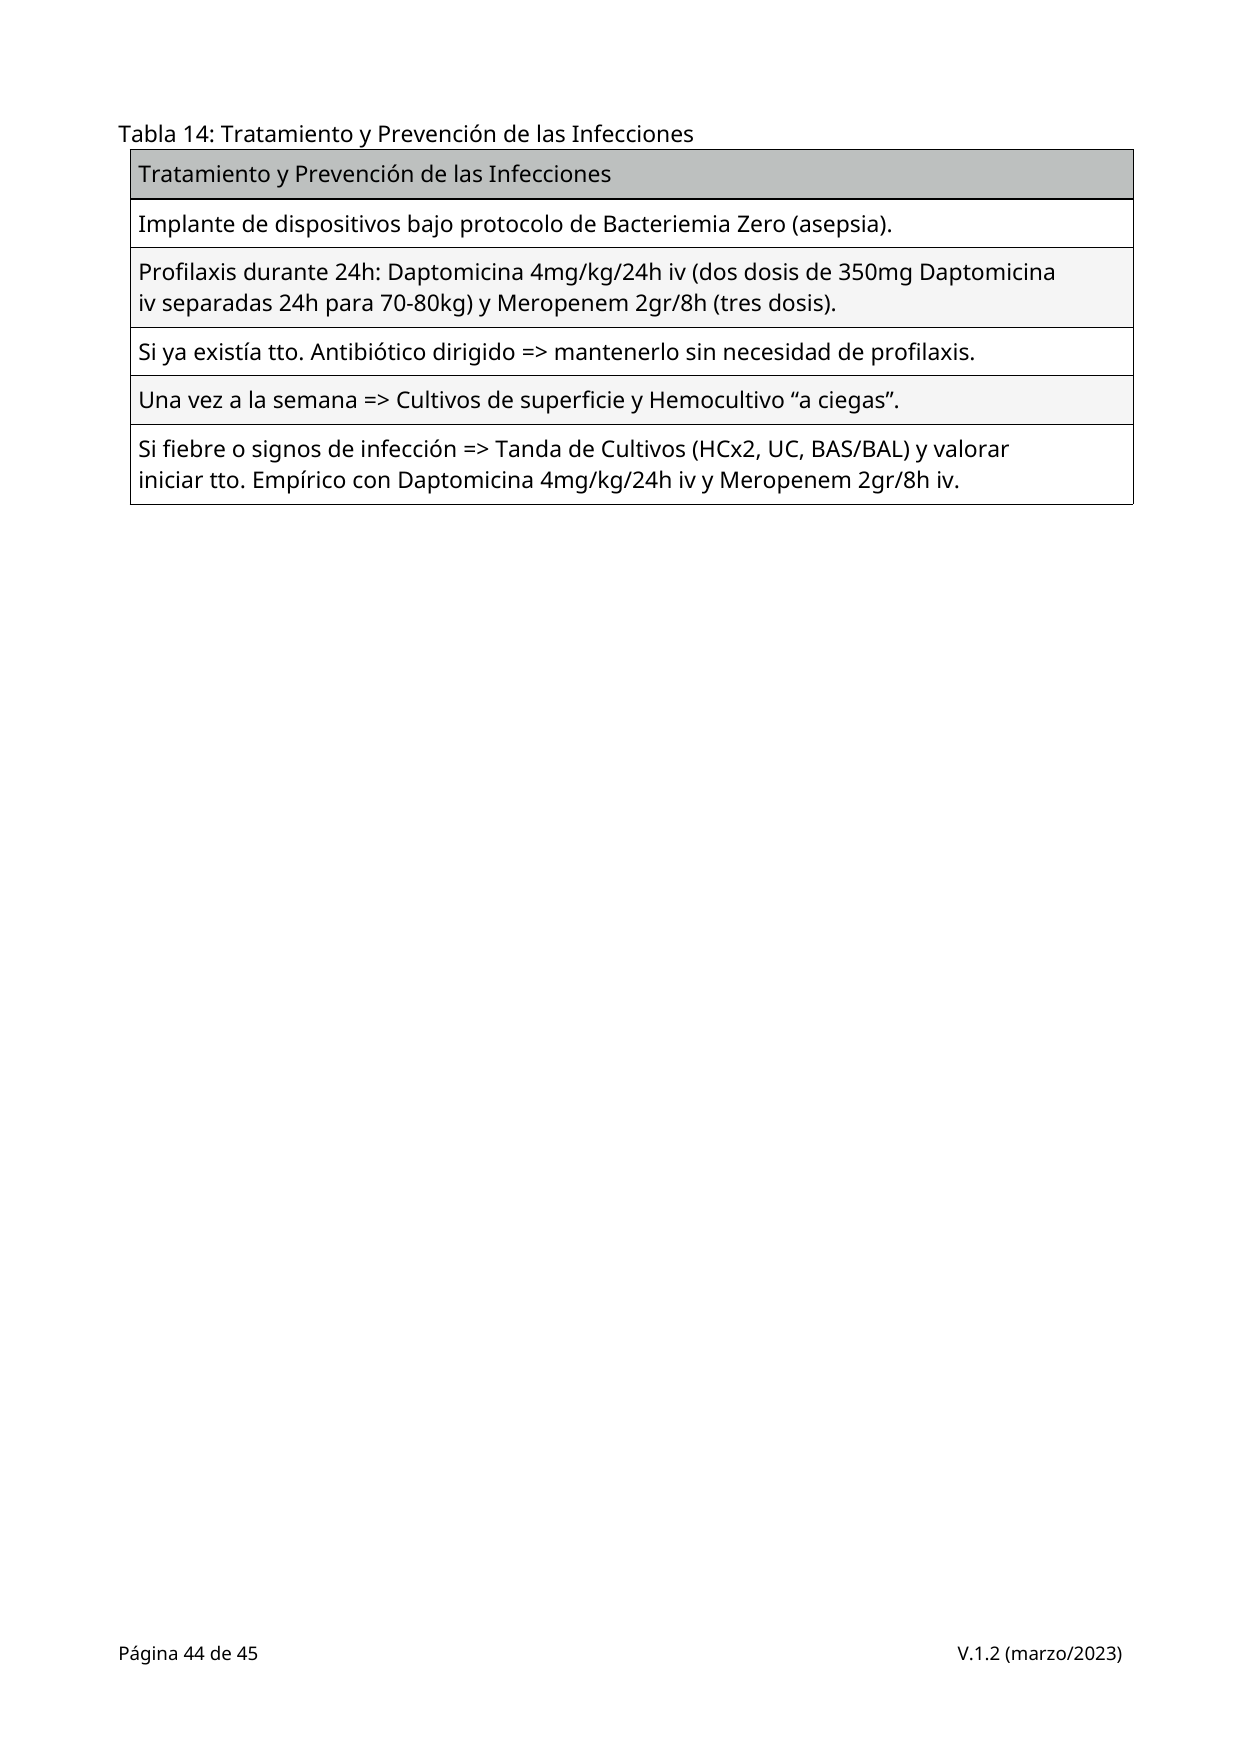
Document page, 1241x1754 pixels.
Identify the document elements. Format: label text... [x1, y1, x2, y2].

table_cell Una vez a la semana => Cultivos de superficie y Hemocultivo “a ciegas”. [131, 376, 1133, 424]
text Tabla 14: Tratamiento y Prevención de las Infecciones [118, 118, 1122, 149]
table_header Tratamiento y Prevención de las Infecciones [131, 150, 1133, 198]
table_cell Profilaxis durante 24h: Daptomicina 4mg/kg/24h iv (dos dosis de 350mg Daptomicina iv separadas 24h para 70-80kg) y Meropenem 2gr/8h (tres dosis). [131, 248, 1133, 327]
table_cell Implante de dispositivos bajo protocolo de Bacteriemia Zero (asepsia). [131, 200, 1133, 247]
table_cell Si ya existía tto. Antibiótico dirigido => mantenerlo sin necesidad de profilaxis. [131, 328, 1133, 375]
table_cell Si fiebre o signos de infección => Tanda de Cultivos (HCx2, UC, BAS/BAL) y valorar iniciar tto. Empírico con Daptomicina 4mg/kg/24h iv y Meropenem 2gr/8h iv. [131, 425, 1133, 503]
